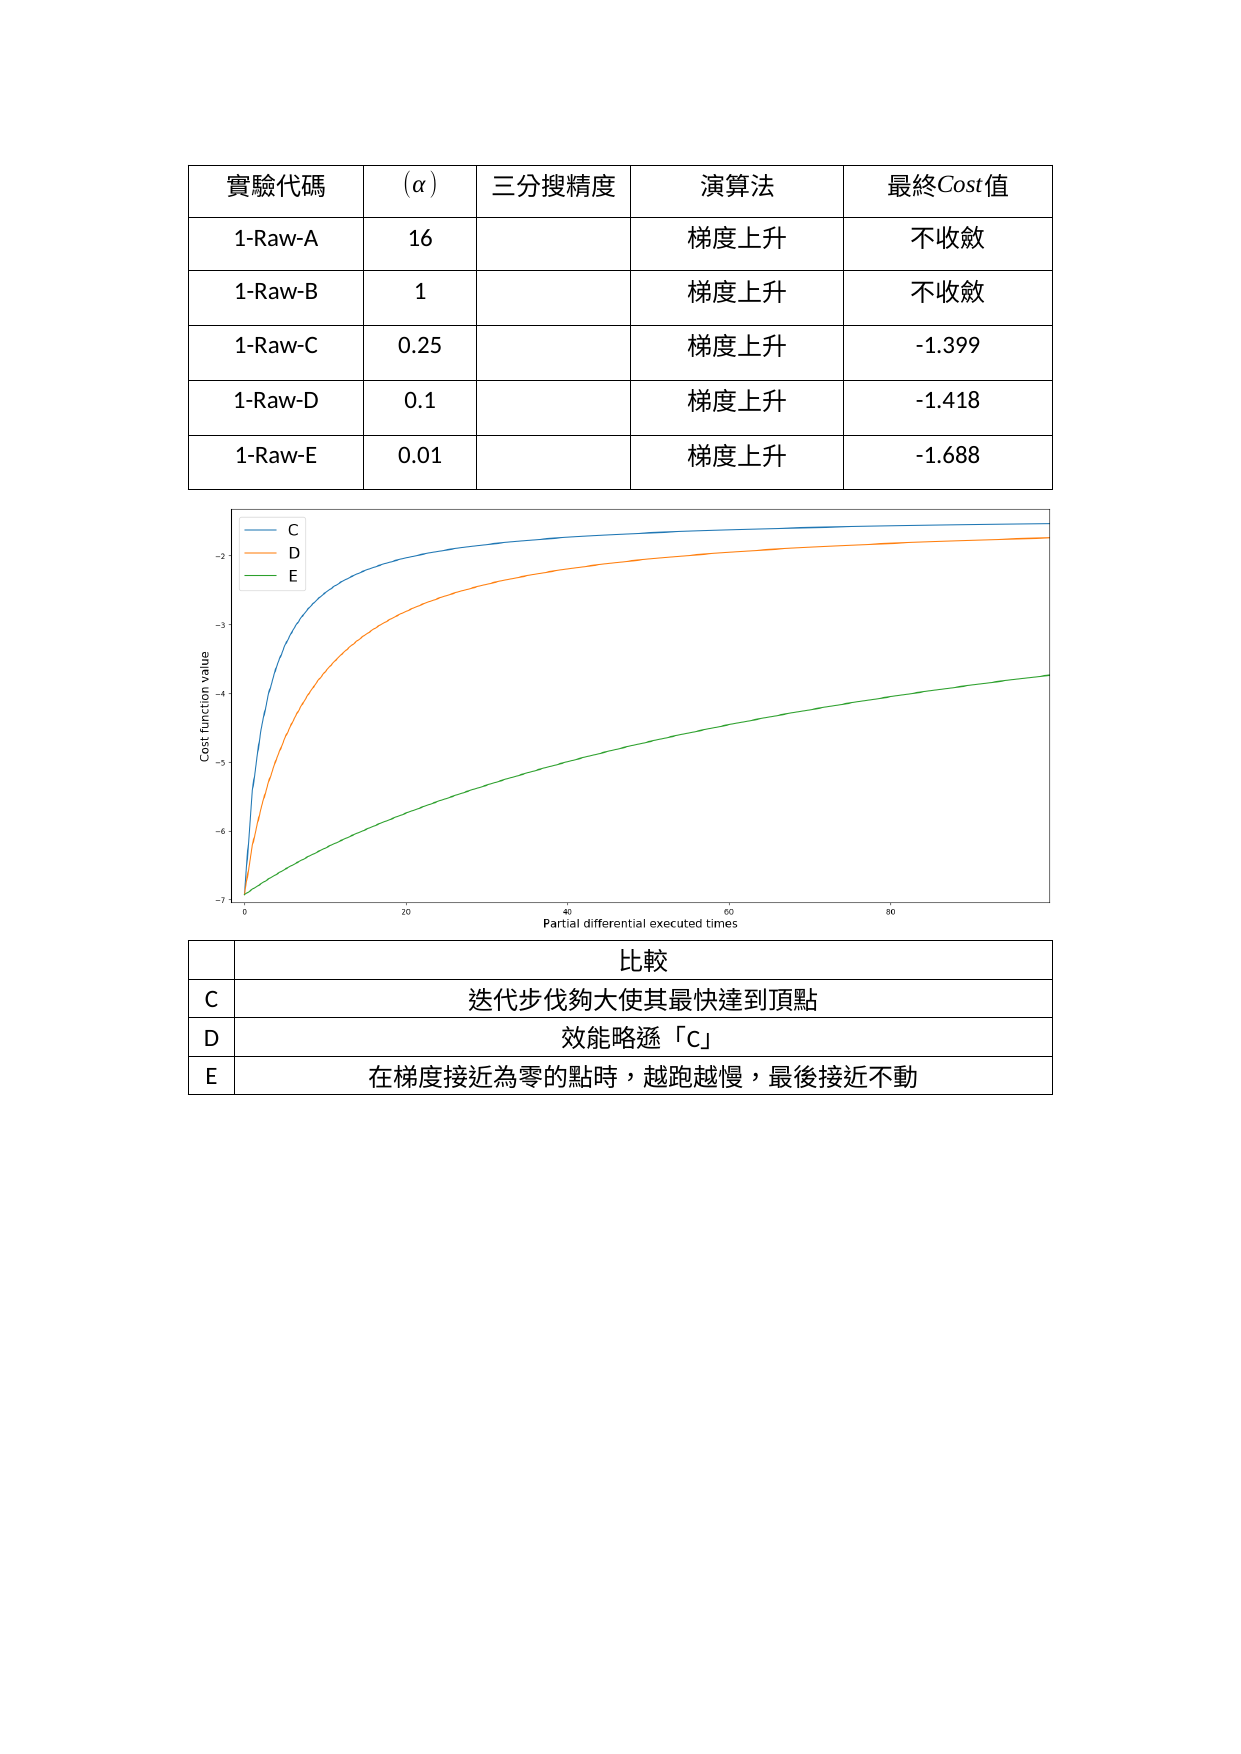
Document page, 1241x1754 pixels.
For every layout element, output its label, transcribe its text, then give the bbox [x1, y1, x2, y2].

table_header [364, 166, 476, 217]
table_cell 不收斂 [844, 218, 1052, 270]
table_cell [477, 436, 630, 489]
table_cell 0.1 [364, 381, 476, 434]
table_header 實驗代碼 [189, 166, 363, 217]
table_cell 梯度上升 [631, 218, 843, 270]
table_cell C [189, 980, 234, 1017]
table_cell 迭代步伐夠大使其最快達到頂點 [235, 980, 1052, 1017]
table_cell 梯度上升 [631, 381, 843, 434]
table_cell -1.688 [844, 436, 1052, 489]
table_cell 1-Raw-B [189, 271, 363, 325]
picture [187, 493, 1063, 937]
table_cell 不收斂 [844, 271, 1052, 325]
table_cell [477, 326, 630, 380]
table_cell 1-Raw-D [189, 381, 363, 434]
table_header 演算法 [631, 166, 843, 217]
table_cell 梯度上升 [631, 436, 843, 489]
table_header 三分搜精度 [477, 166, 630, 217]
table_cell D [189, 1018, 234, 1056]
table_cell 1-Raw-A [189, 218, 363, 270]
table_cell -1.399 [844, 326, 1052, 380]
table_cell 在梯度接近為零的點時，越跑越慢，最後接近不動 [235, 1057, 1052, 1094]
table_header [189, 941, 234, 979]
table_cell 梯度上升 [631, 271, 843, 325]
table_header 最終值 [844, 166, 1052, 217]
table_cell [477, 381, 630, 434]
table_cell 1-Raw-E [189, 436, 363, 489]
table_cell 梯度上升 [631, 326, 843, 380]
table_cell 0.01 [364, 436, 476, 489]
table_cell 16 [364, 218, 476, 270]
table_cell [477, 271, 630, 325]
table_cell 1 [364, 271, 476, 325]
table_cell [477, 218, 630, 270]
table_cell E [189, 1057, 234, 1094]
table_cell 0.25 [364, 326, 476, 380]
table_cell -1.418 [844, 381, 1052, 434]
table_cell 效能略遜「C」 [235, 1018, 1052, 1056]
table_header 比較 [235, 941, 1052, 979]
table_cell 1-Raw-C [189, 326, 363, 380]
